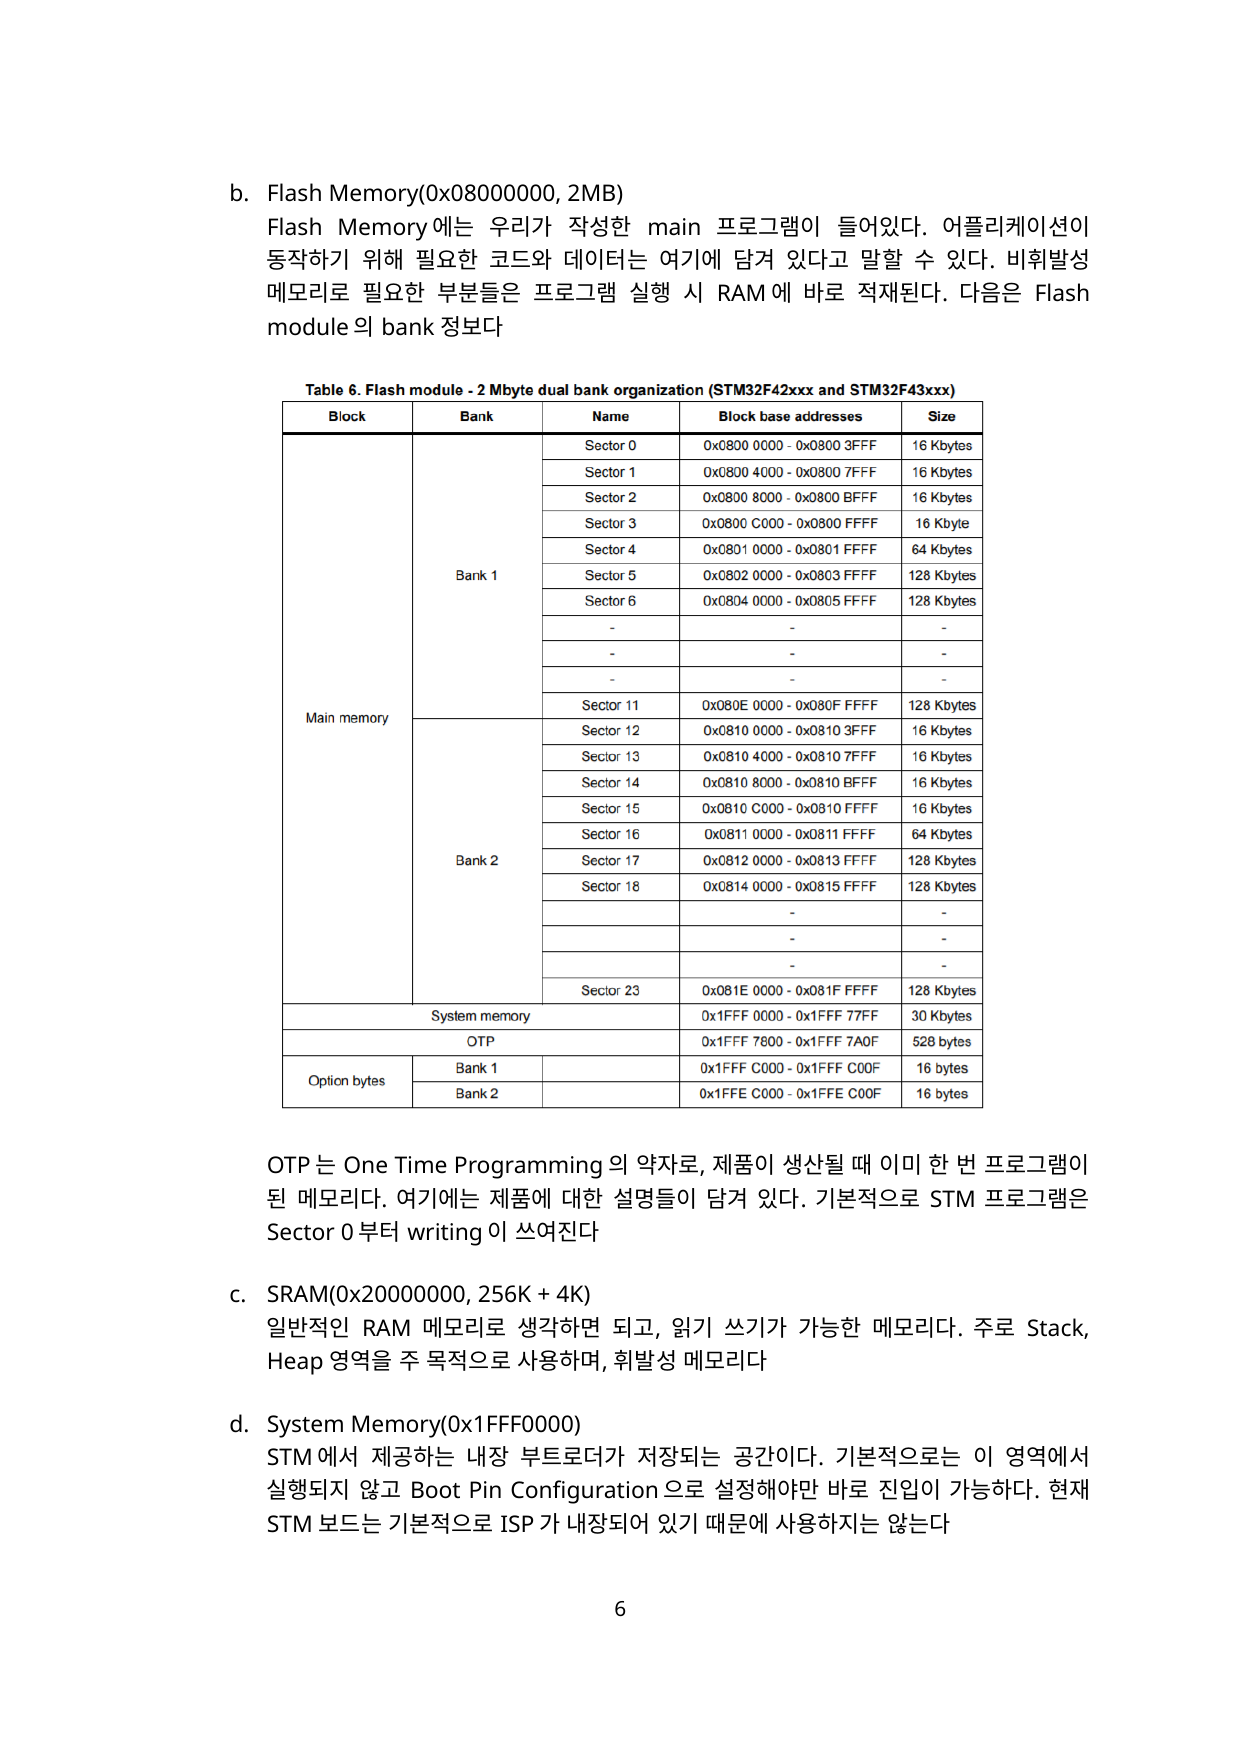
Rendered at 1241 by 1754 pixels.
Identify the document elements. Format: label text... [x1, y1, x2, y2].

list SRAM(0x20000000, 256K + 4K) [229, 1278, 1090, 1309]
list OTP는 One Time Programming의 약자로, 제품이 생산될 때 이미 한 번 프로그램이 된 메모리다. 여기에는 제품에 대한 설명들이 담겨 있다. 기본적으로 STM 프로그램은 Sector 0부터 writing이 쓰여진다 [267, 1147, 1090, 1247]
list Flash Memory(0x08000000, 2MB) [229, 177, 1090, 208]
picture [266, 373, 1001, 1116]
list System Memory(0x1FFF0000) [229, 1407, 1090, 1439]
list STM에서 제공하는 내장 부트로더가 저장되는 공간이다. 기본적으로는 이 영역에서 실행되지 않고 Boot Pin Configuration으로 설정해야만 바로 진입이 가능하다. 현재 STM 보드는 기본적으로 ISP가 내장되어 있기 때문에 사용하지는 않는다 [267, 1439, 1090, 1539]
list Flash Memory에는 우리가 작성한 main 프로그램이 들어있다. 어플리케이션이 동작하기 위해 필요한 코드와 데이터는 여기에 담겨 있다고 말할 수 있다. 비휘발성 메모리로 필요한 부분들은 프로그램 실행 시 RAM에 바로 적재된다. 다음은 Flash module의 bank 정보다 [267, 208, 1090, 342]
list 일반적인 RAM 메모리로 생각하면 되고, 읽기 쓰기가 가능한 메모리다. 주로 Stack, Heap 영역을 주 목적으로 사용하며, 휘발성 메모리다 [267, 1309, 1090, 1376]
